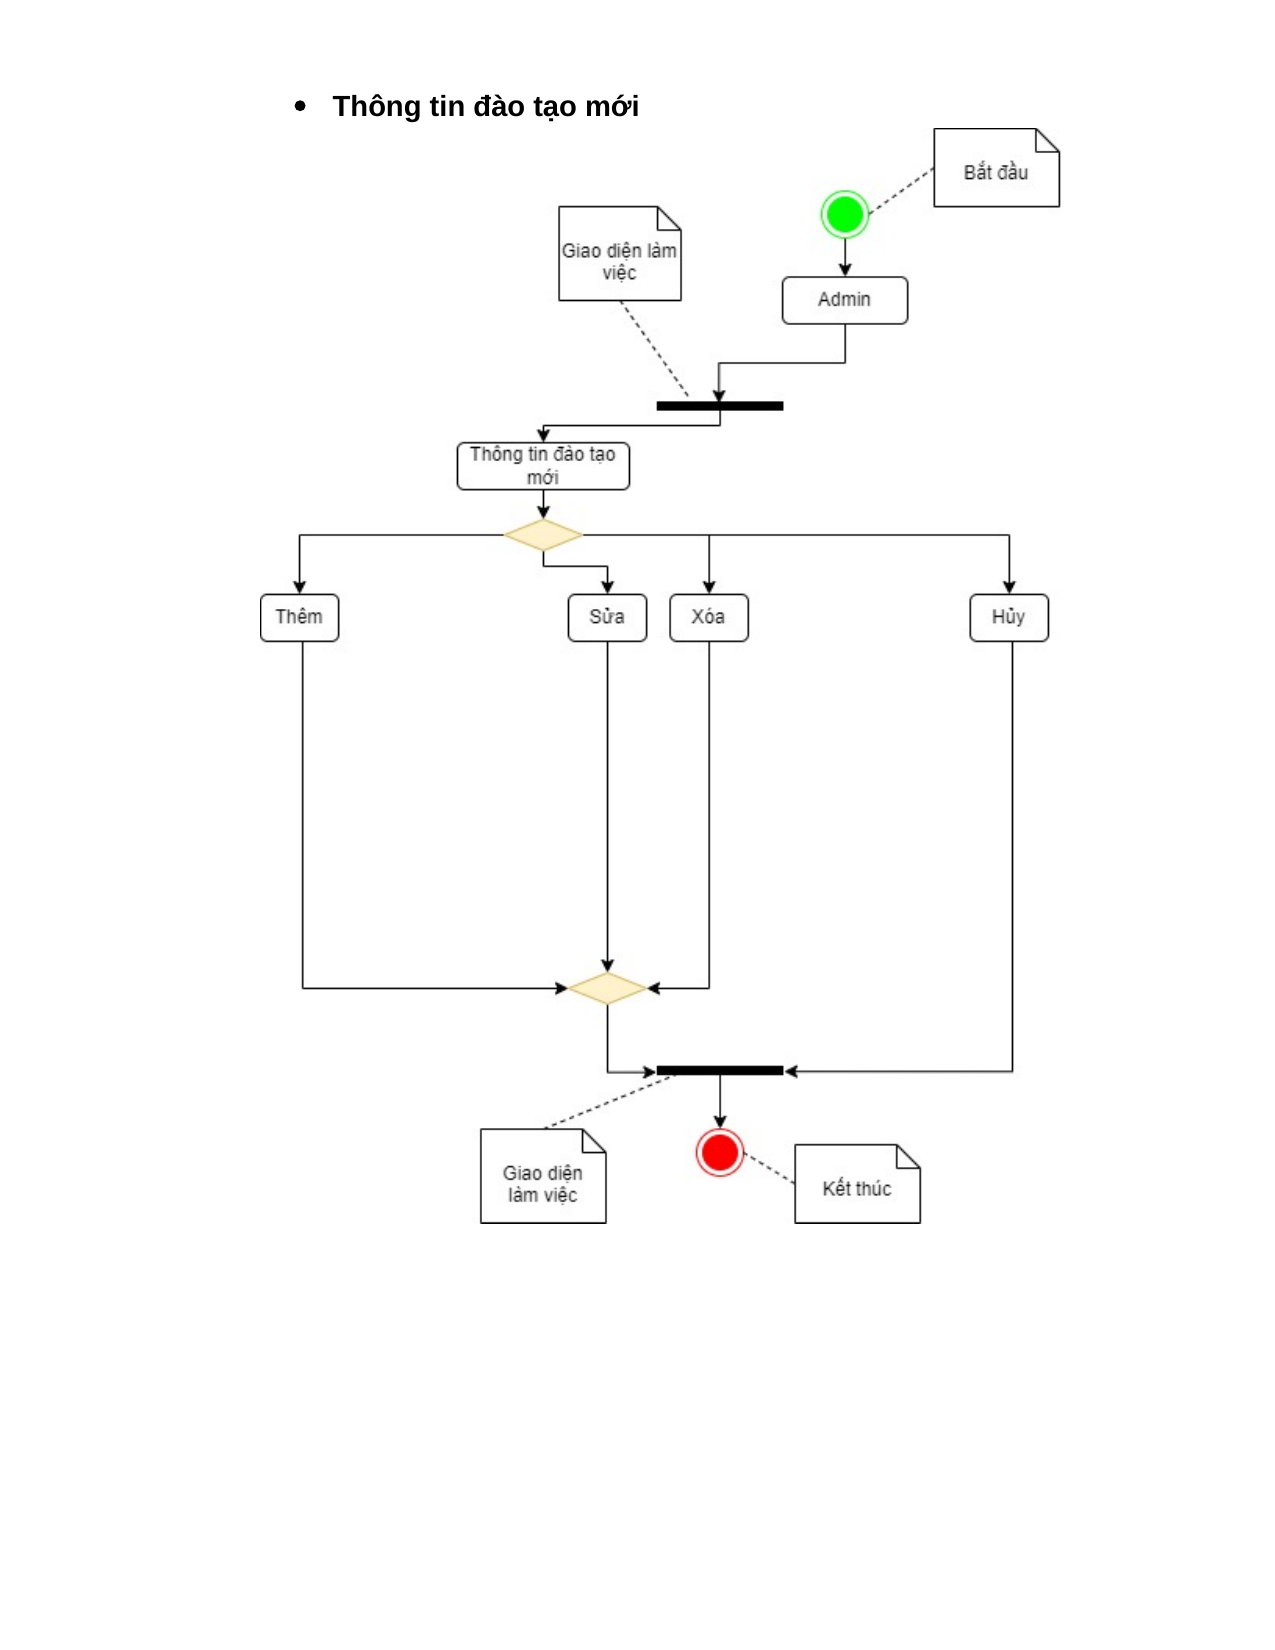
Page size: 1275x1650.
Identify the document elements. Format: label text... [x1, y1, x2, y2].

list Thông tin đào tạo mới [295, 89, 1186, 122]
picture [260, 128, 1062, 1224]
